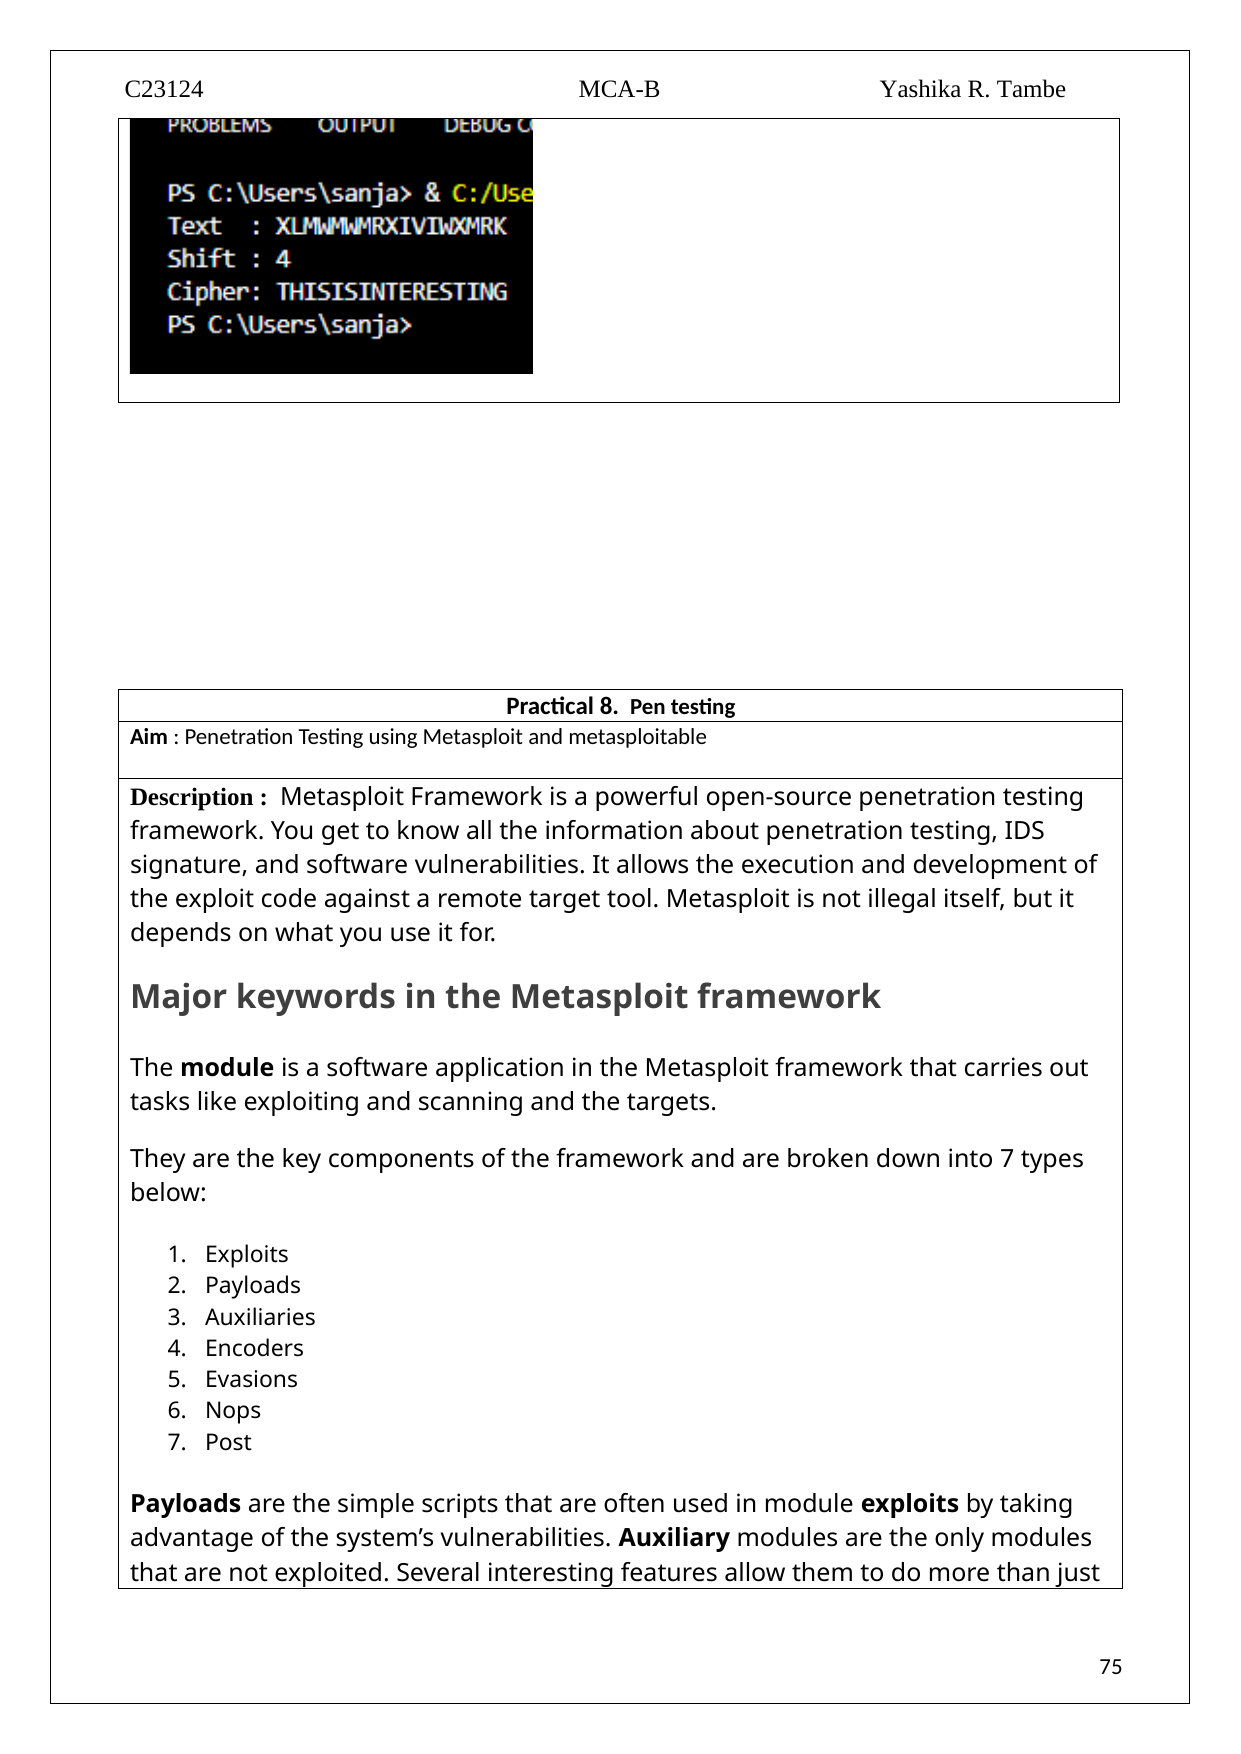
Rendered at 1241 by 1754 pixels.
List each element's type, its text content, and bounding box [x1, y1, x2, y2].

table_cell Aim : Penetration Testing using Metasploit and metasploitable [119, 722, 1122, 778]
picture [129, 119, 533, 374]
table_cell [119, 119, 1119, 402]
table_header Practical 8. Pen testing [119, 690, 1122, 721]
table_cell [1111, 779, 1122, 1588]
